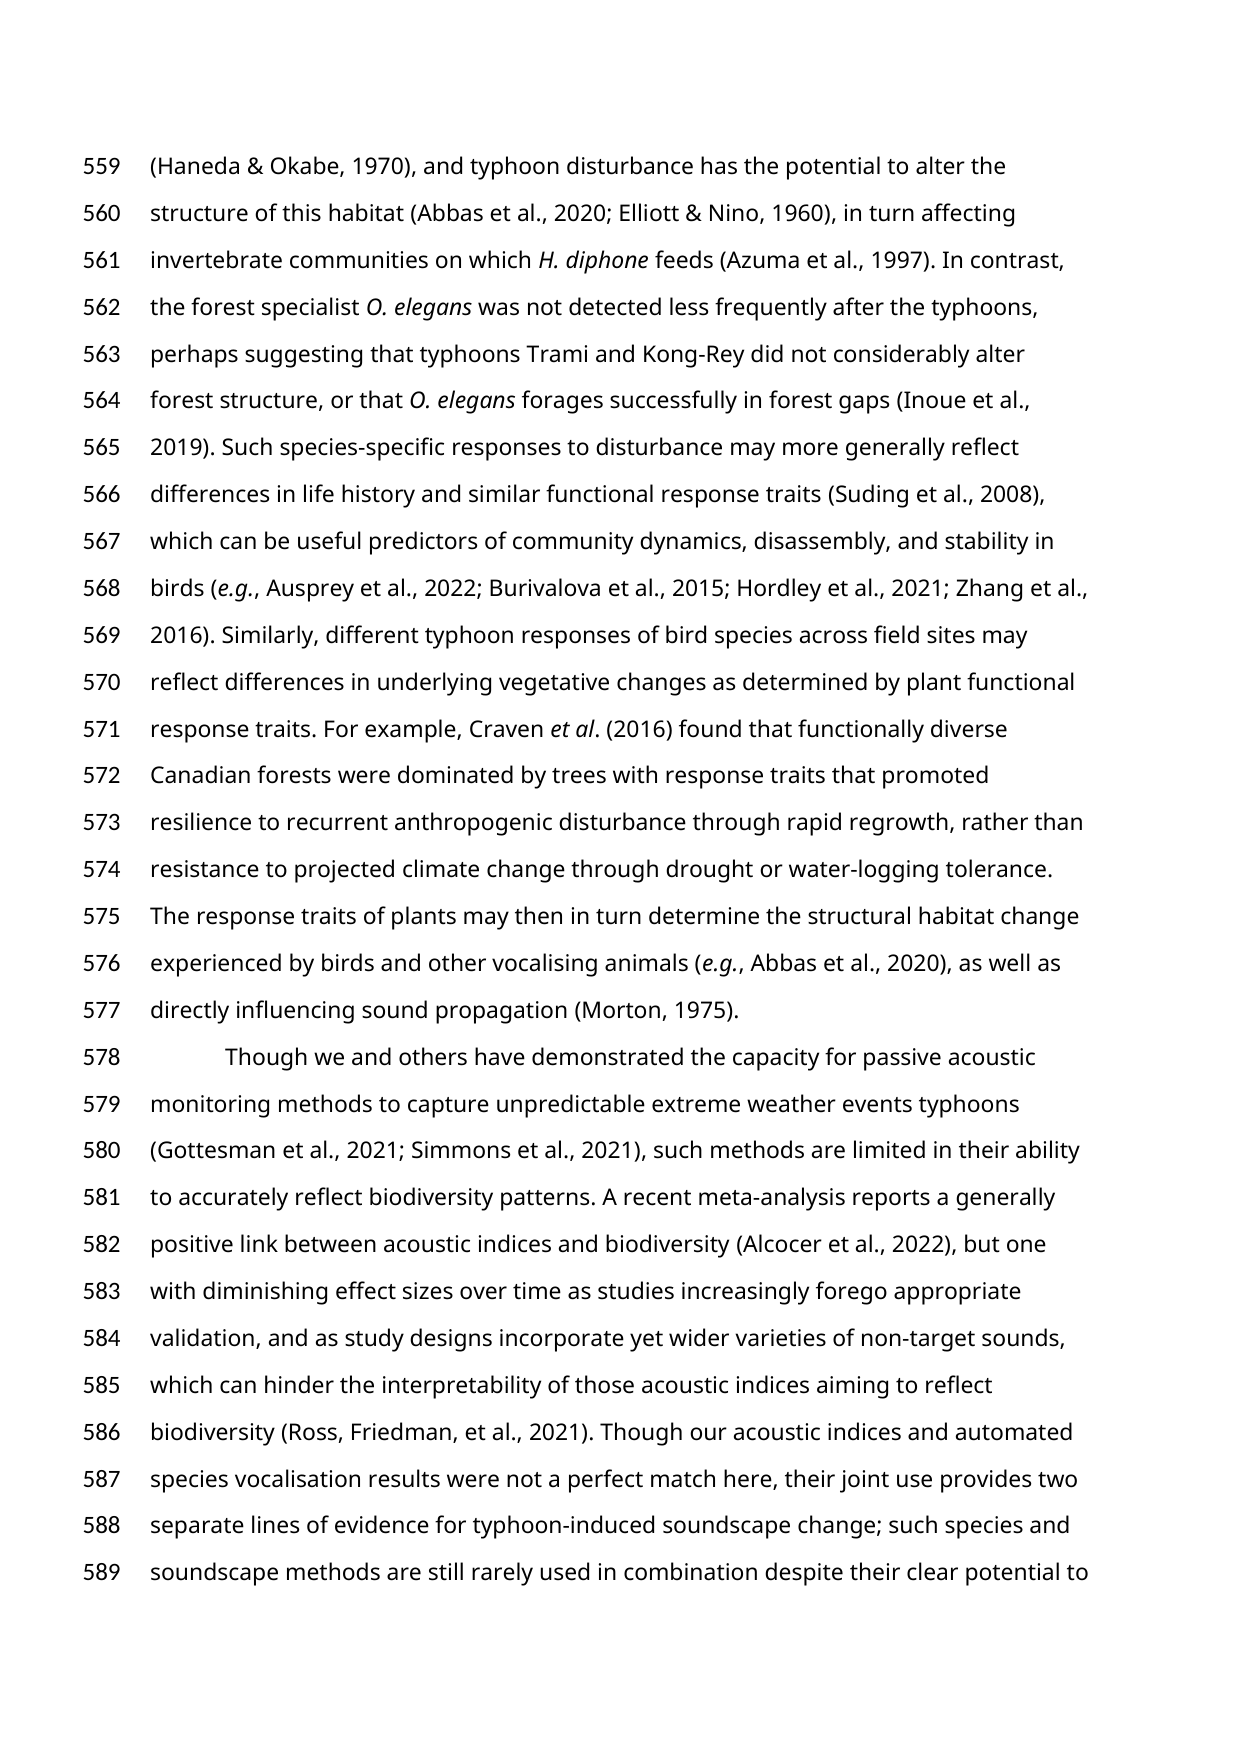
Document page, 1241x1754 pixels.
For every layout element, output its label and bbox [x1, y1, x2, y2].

text [150, 150, 1090, 1025]
text [150, 1041, 1090, 1587]
